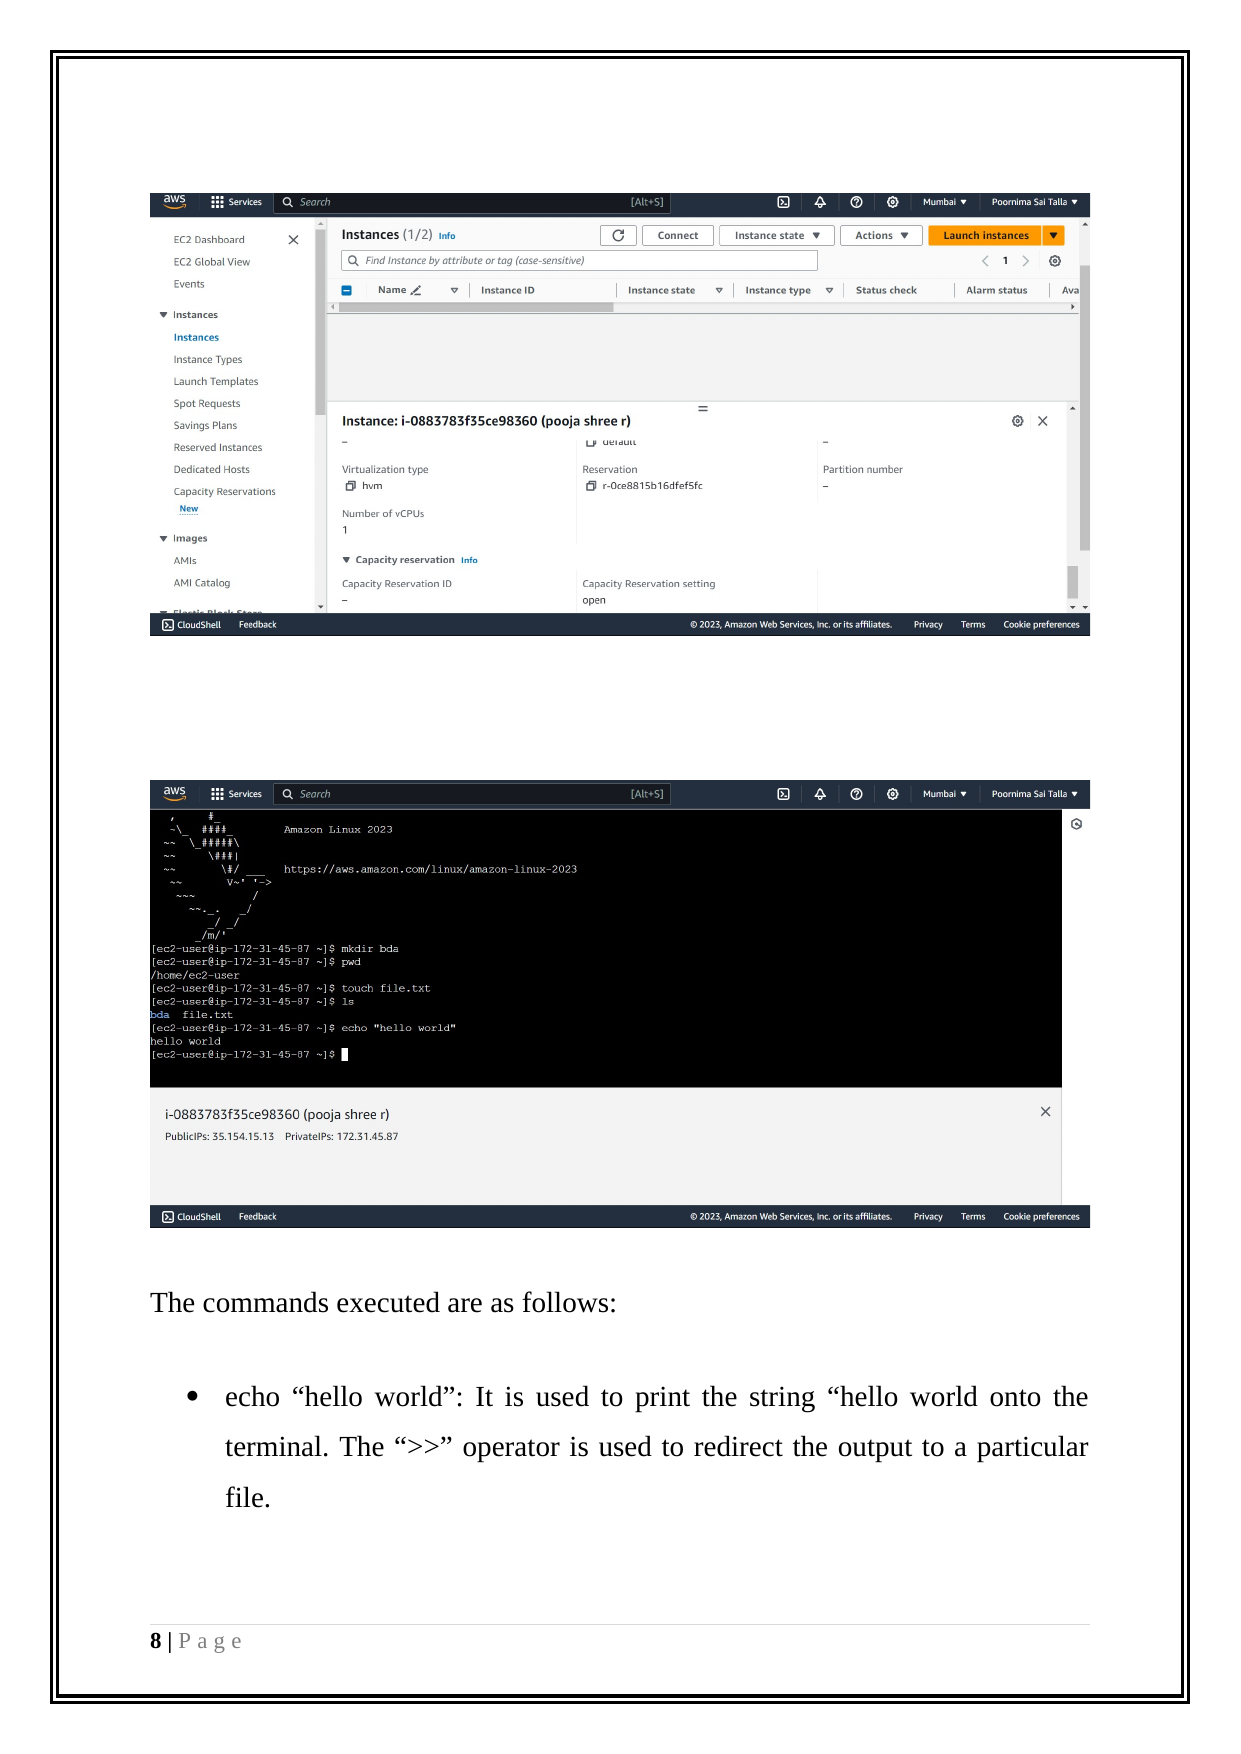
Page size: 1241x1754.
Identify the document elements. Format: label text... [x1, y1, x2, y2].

list echo “hello world”: It is used to print the string “hello world onto the terminal. The “>>” operator is used to redirect the output to a particular file. [187, 1379, 1090, 1513]
picture [150, 193, 1091, 636]
text The commands executed are as follows: [150, 1285, 1090, 1319]
picture [150, 780, 1091, 1228]
